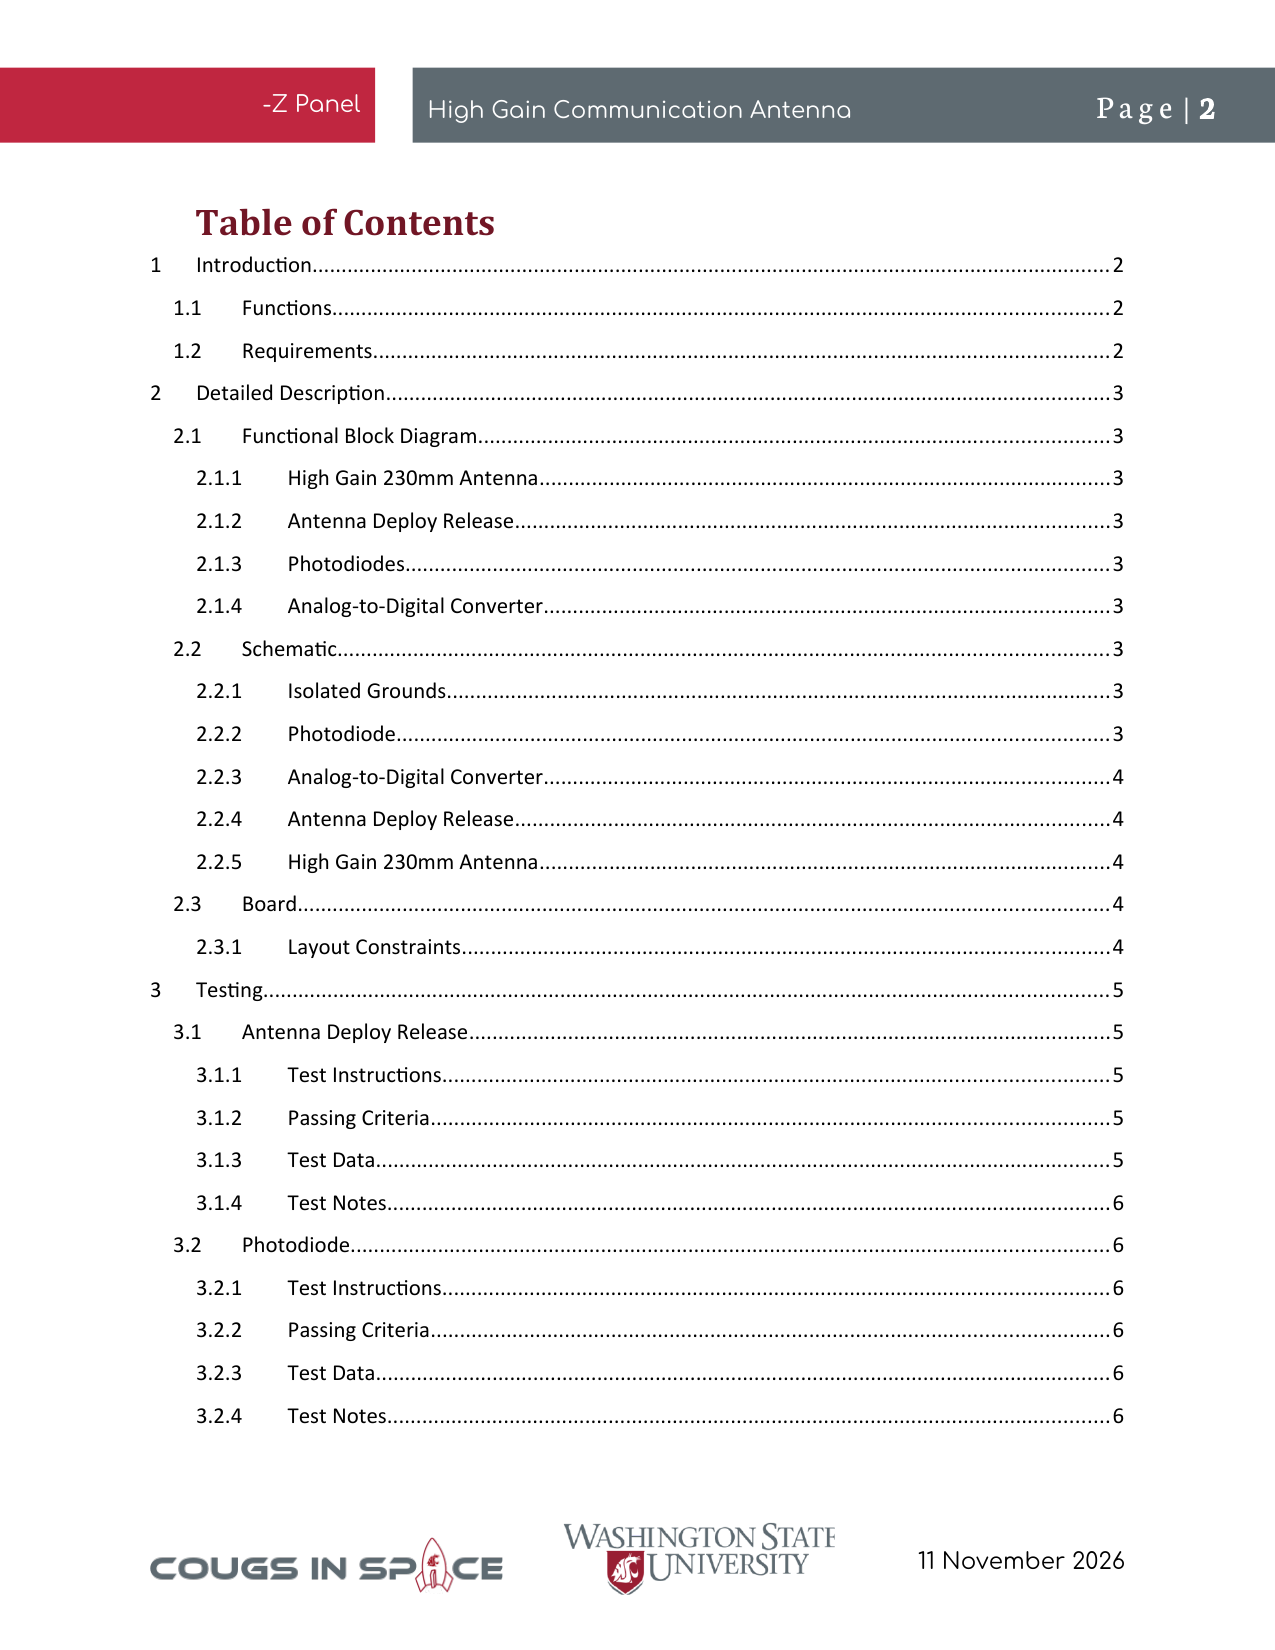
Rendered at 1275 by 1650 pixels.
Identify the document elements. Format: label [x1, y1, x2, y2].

picture [150, 1537, 503, 1594]
picture [562, 1522, 835, 1594]
